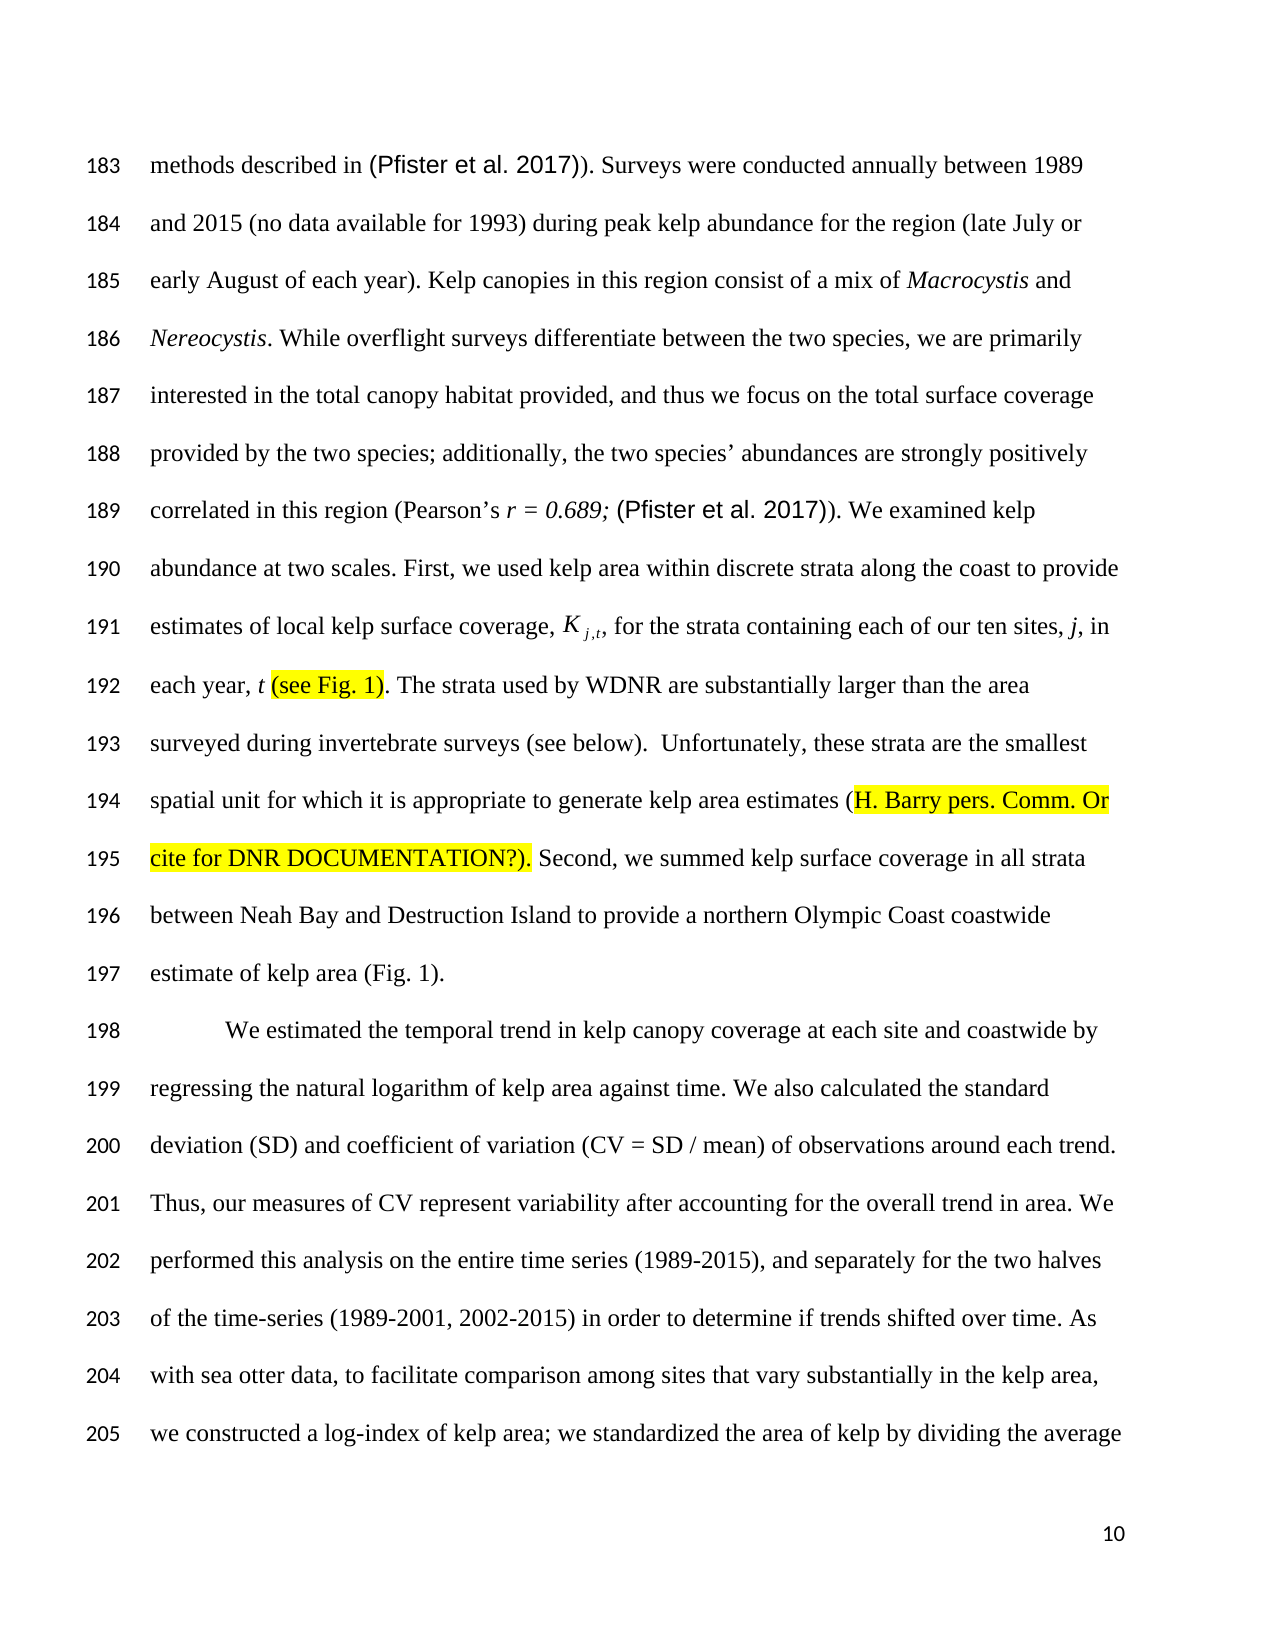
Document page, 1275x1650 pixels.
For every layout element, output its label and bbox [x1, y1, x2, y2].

text [150, 150, 1125, 987]
text [150, 1015, 1125, 1447]
